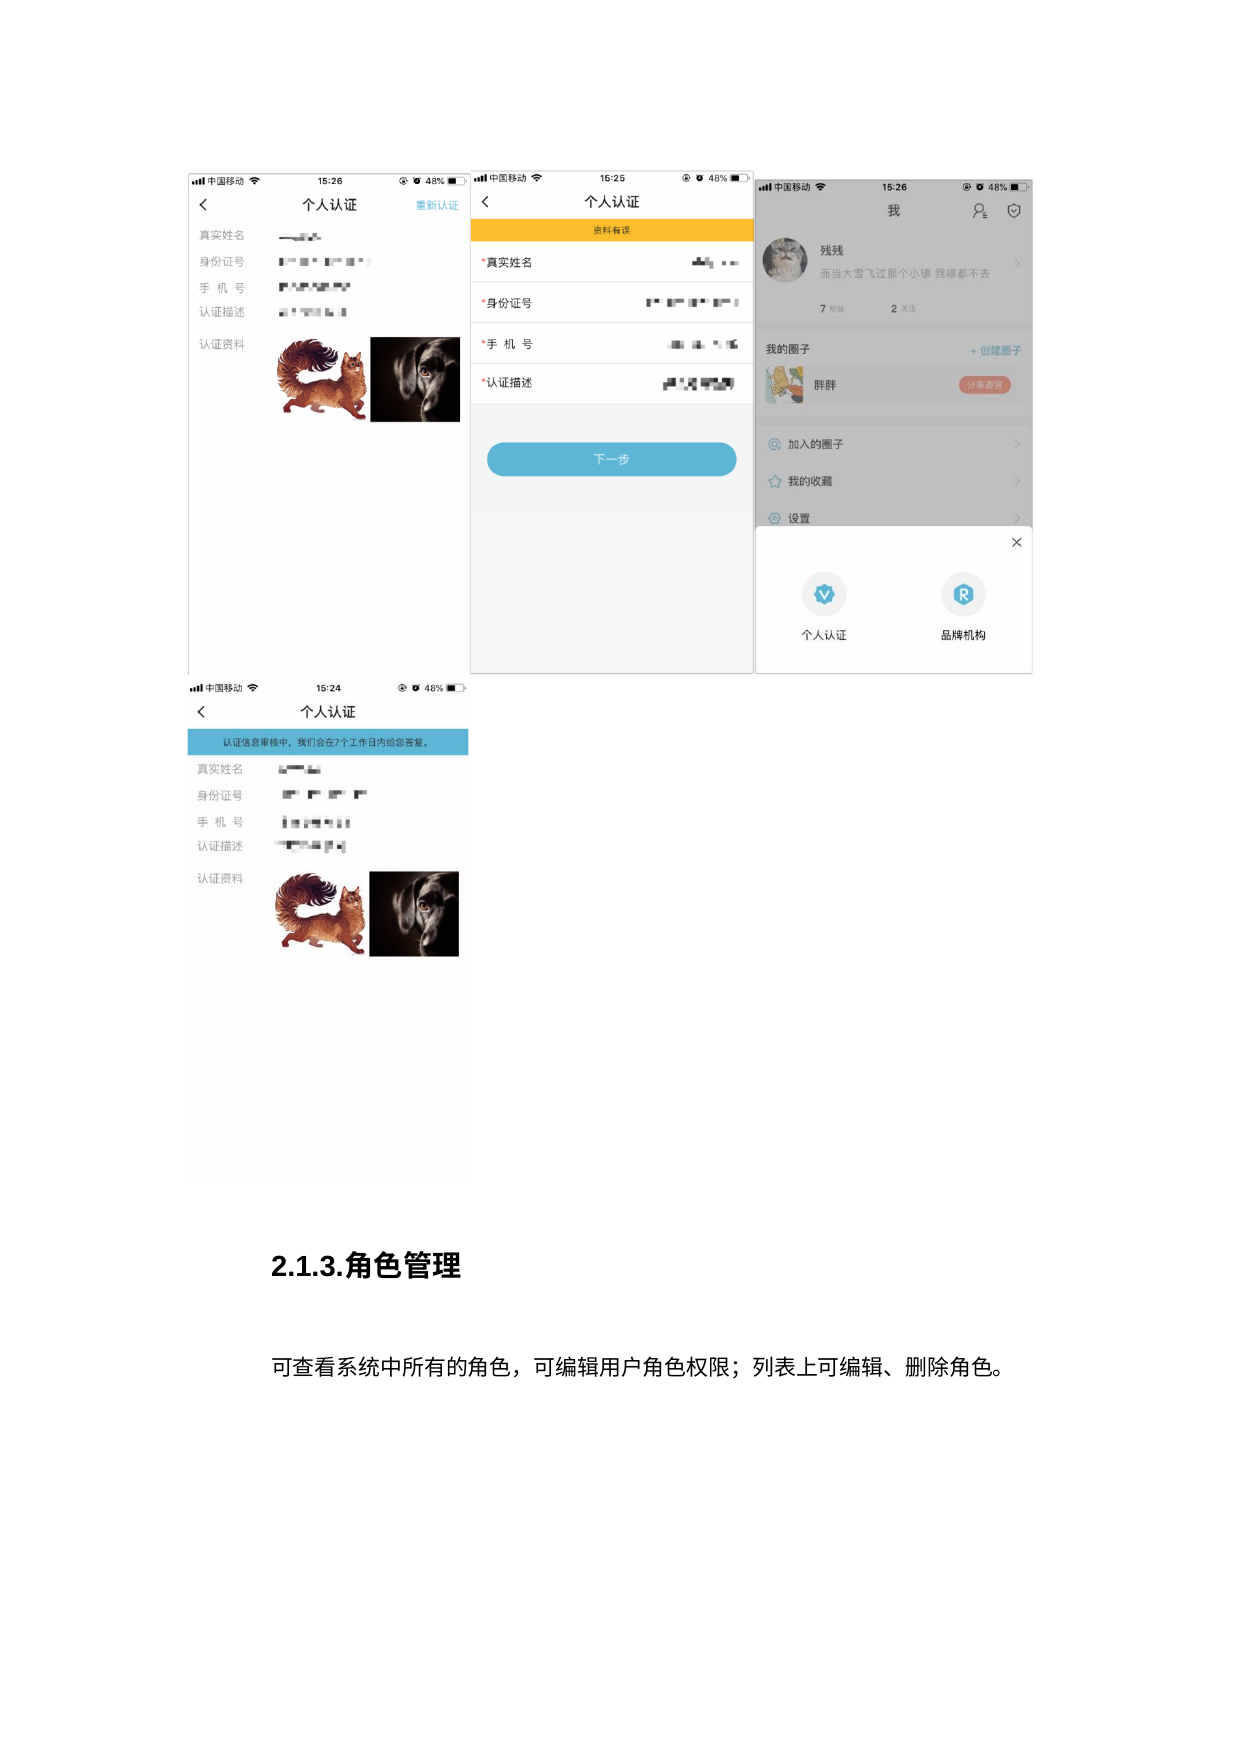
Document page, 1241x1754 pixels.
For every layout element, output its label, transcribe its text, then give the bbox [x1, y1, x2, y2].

list 可查看系统中所有的角色，可编辑用户角色权限；列表上可编辑、删除角色。 [271, 1349, 1053, 1382]
picture [187, 682, 469, 1184]
subtitle 角色管理 [271, 1231, 1053, 1296]
picture [187, 169, 1033, 675]
